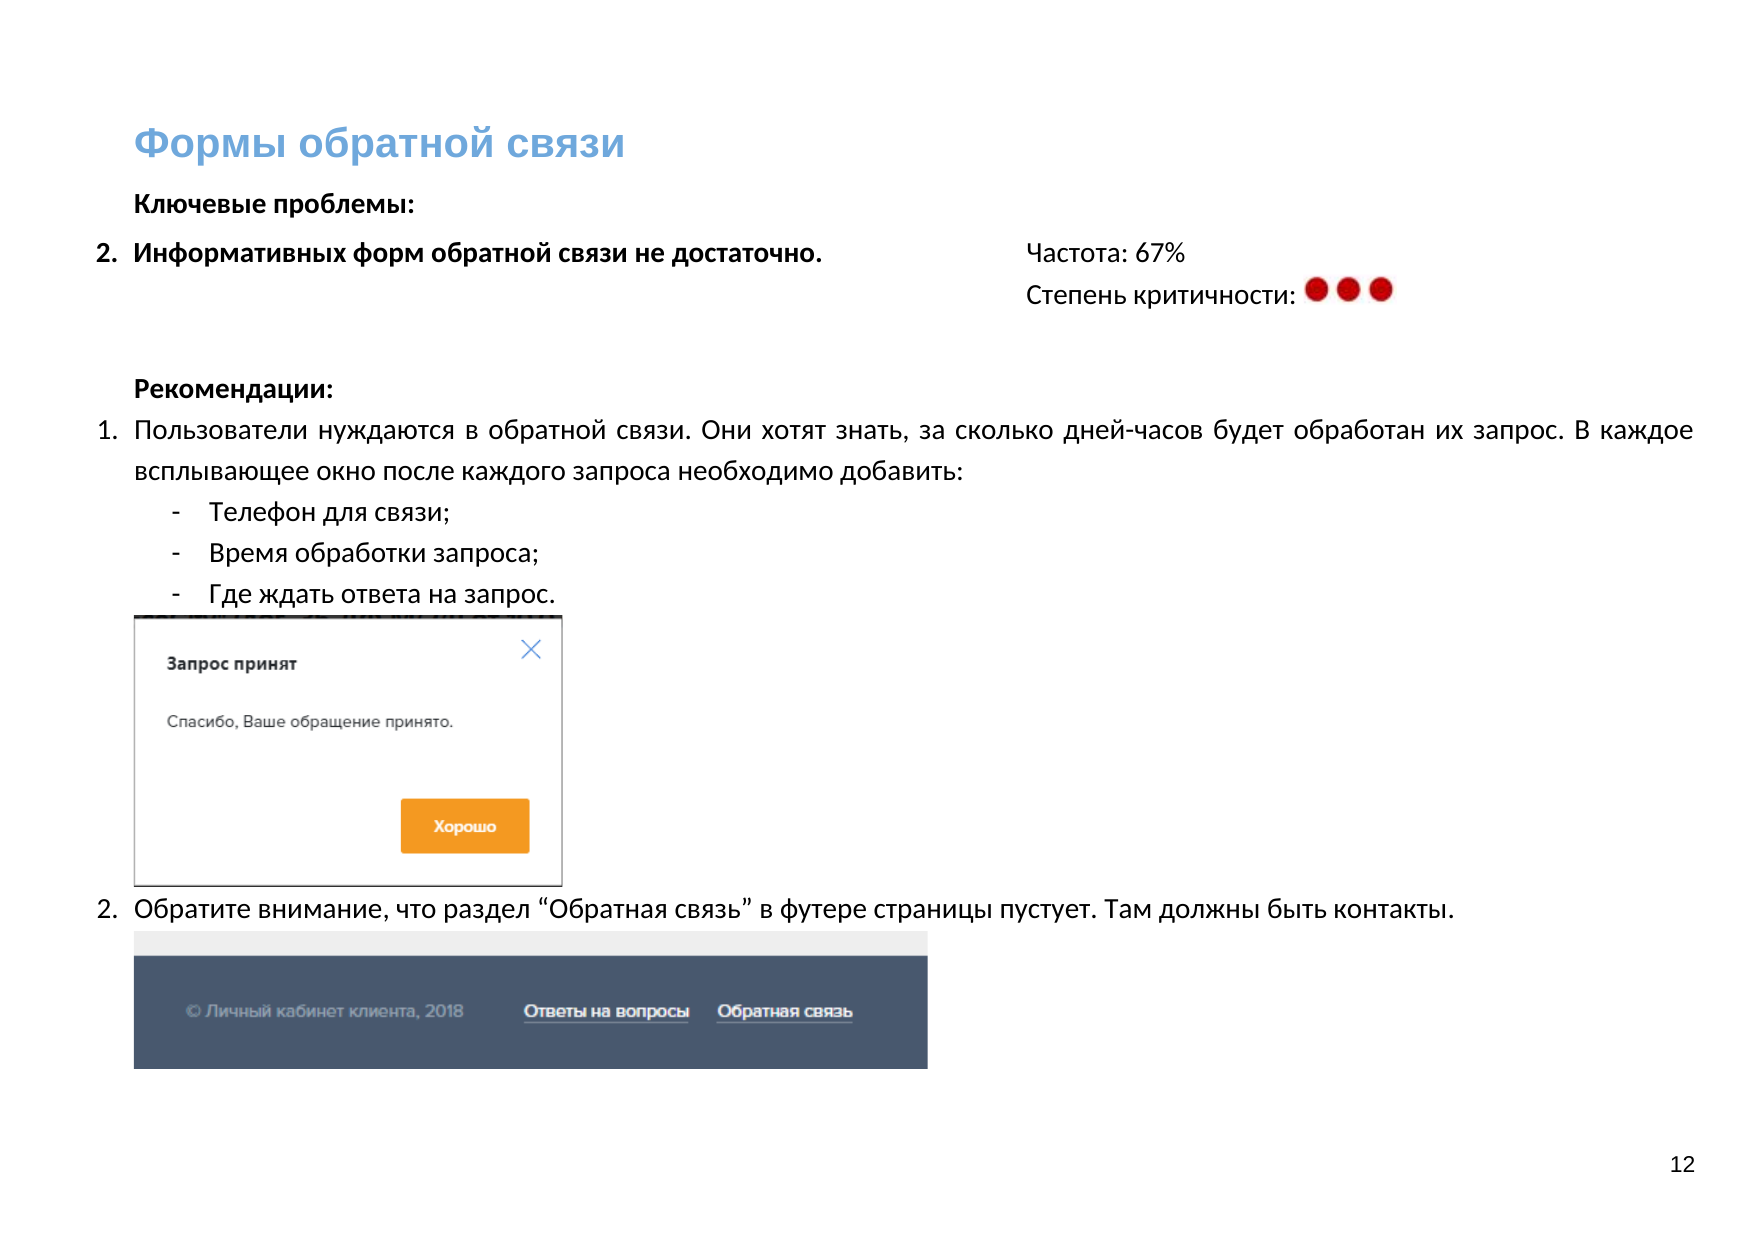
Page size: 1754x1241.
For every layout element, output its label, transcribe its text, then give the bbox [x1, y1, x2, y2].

subtitle Формы обратной связи [134, 118, 1695, 166]
picture [133, 931, 928, 1069]
list Телефон для связи; [171, 493, 1695, 528]
list Пользователи нуждаются в обратной связи. Они хотят знать, за сколько дней-часов будет обработан их запрос. В каждое всплывающее окно после каждого запроса необходимо добавить: [96, 411, 1695, 488]
list Где ждать ответа на запрос. [171, 575, 1695, 610]
picture [1303, 274, 1397, 305]
text Ключевые проблемы: [59, 186, 1695, 221]
table_header Информативных форм обратной связи не достаточно. [49, 223, 865, 368]
list Обратите внимание, что раздел “Обратная связь” в футере страницы пустует. Там должны быть контакты. [96, 890, 1695, 926]
picture [133, 615, 563, 887]
table_header Частота: 67% Степень критичности: [867, 223, 1683, 368]
text Рекомендации: [59, 370, 1695, 406]
list Время обработки запроса; [171, 534, 1695, 569]
